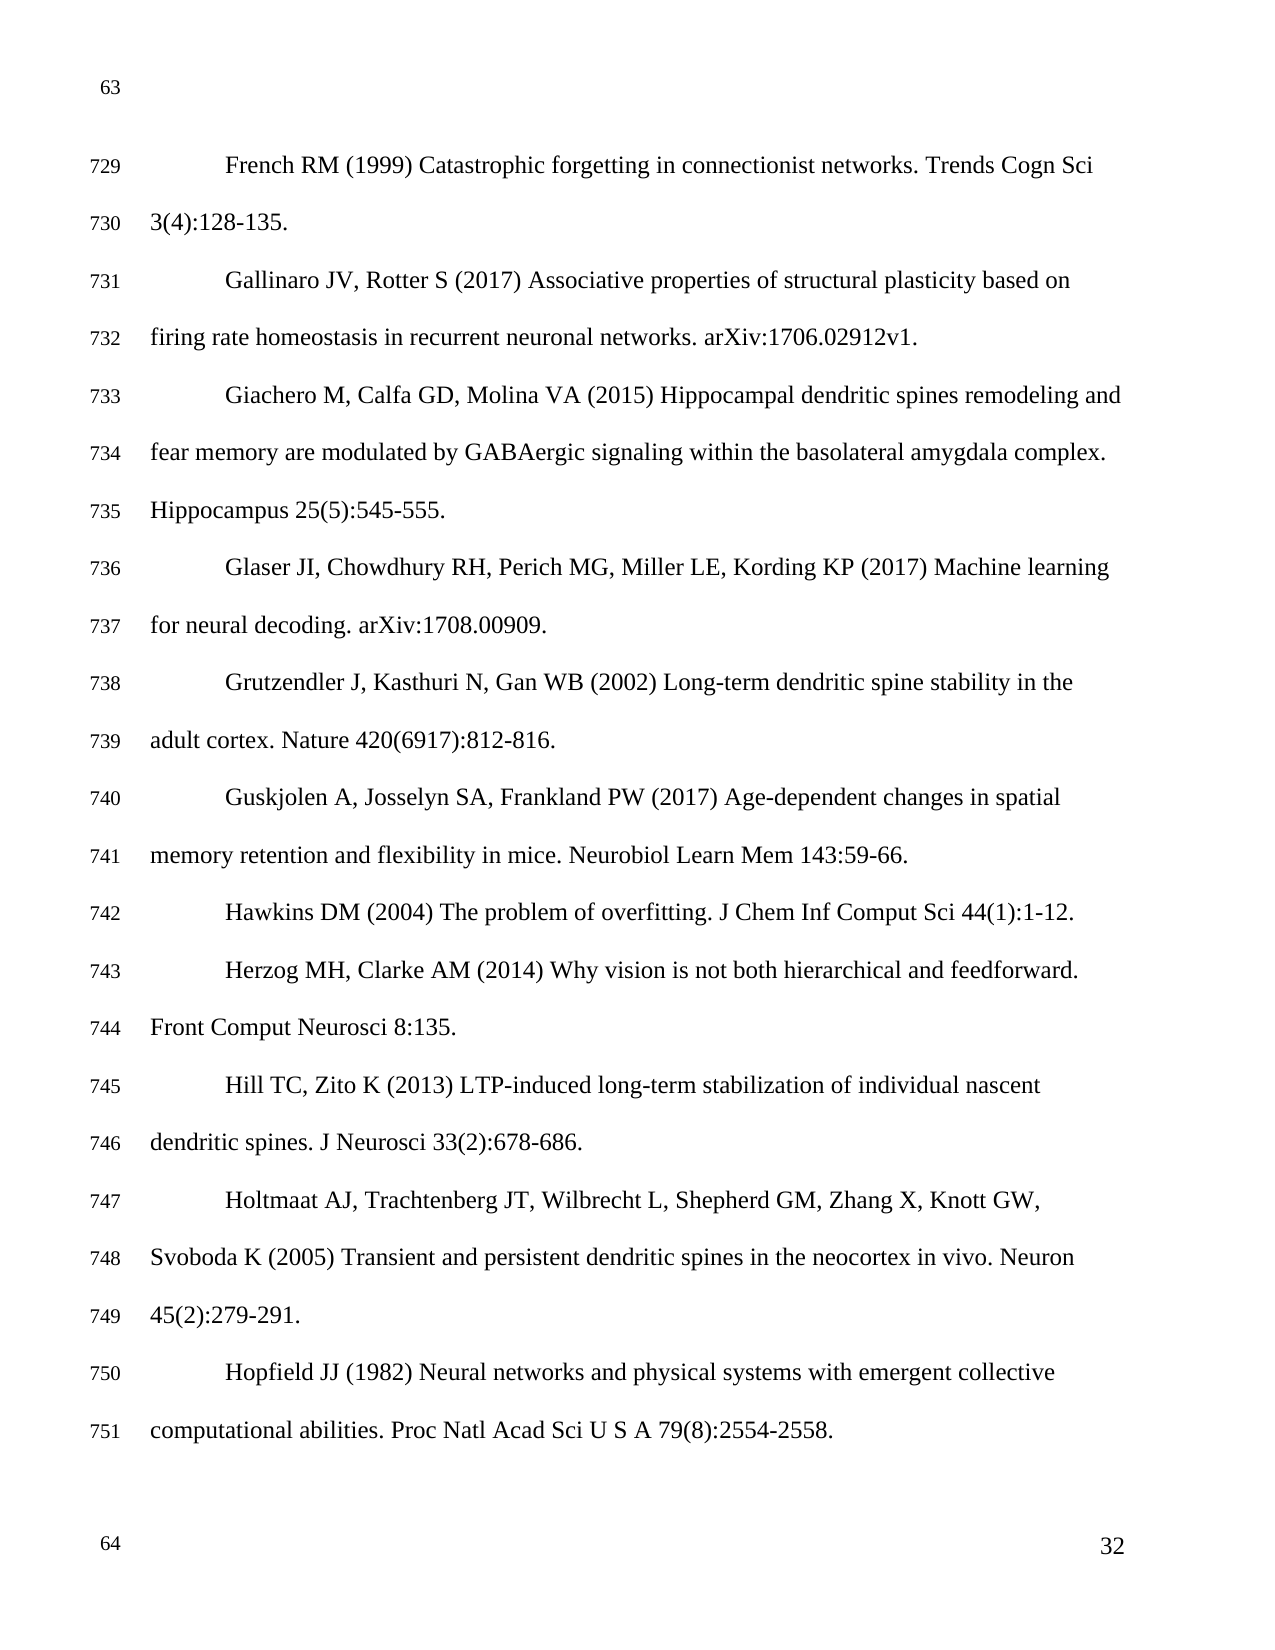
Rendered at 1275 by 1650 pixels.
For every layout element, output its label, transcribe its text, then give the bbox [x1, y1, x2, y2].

text French RM (1999) Catastrophic forgetting in connectionist networks. Trends Cogn Sci 3(4):128-135. [150, 150, 1125, 236]
text Hopfield JJ (1982) Neural networks and physical systems with emergent collective computational abilities. Proc Natl Acad Sci U S A 79(8):2554-2558. [150, 1357, 1125, 1444]
text Herzog MH, Clarke AM (2014) Why vision is not both hierarchical and feedforward. Front Comput Neurosci 8:135. [150, 955, 1125, 1041]
text Hill TC, Zito K (2013) LTP-induced long-term stabilization of individual nascent dendritic spines. J Neurosci 33(2):678-686. [150, 1070, 1125, 1156]
text Glaser JI, Chowdhury RH, Perich MG, Miller LE, Kording KP (2017) Machine learning for neural decoding. arXiv:1708.00909. [150, 552, 1125, 639]
text Giachero M, Calfa GD, Molina VA (2015) Hippocampal dendritic spines remodeling and fear memory are modulated by GABAergic signaling within the basolateral amygdala complex. Hippocampus 25(5):545-555. [150, 380, 1125, 524]
text Gallinaro JV, Rotter S (2017) Associative properties of structural plasticity based on firing rate homeostasis in recurrent neuronal networks. arXiv:1706.02912v1. [150, 265, 1125, 351]
text Holtmaat AJ, Trachtenberg JT, Wilbrecht L, Shepherd GM, Zhang X, Knott GW, Svoboda K (2005) Transient and persistent dendritic spines in the neocortex in vivo. Neuron 45(2):279-291. [150, 1185, 1125, 1329]
text Grutzendler J, Kasthuri N, Gan WB (2002) Long-term dendritic spine stability in the adult cortex. Nature 420(6917):812-816. [150, 667, 1125, 754]
text Hawkins DM (2004) The problem of overfitting. J Chem Inf Comput Sci 44(1):1-12. [150, 897, 1125, 926]
text Guskjolen A, Josselyn SA, Frankland PW (2017) Age-dependent changes in spatial memory retention and flexibility in mice. Neurobiol Learn Mem 143:59-66. [150, 782, 1125, 869]
